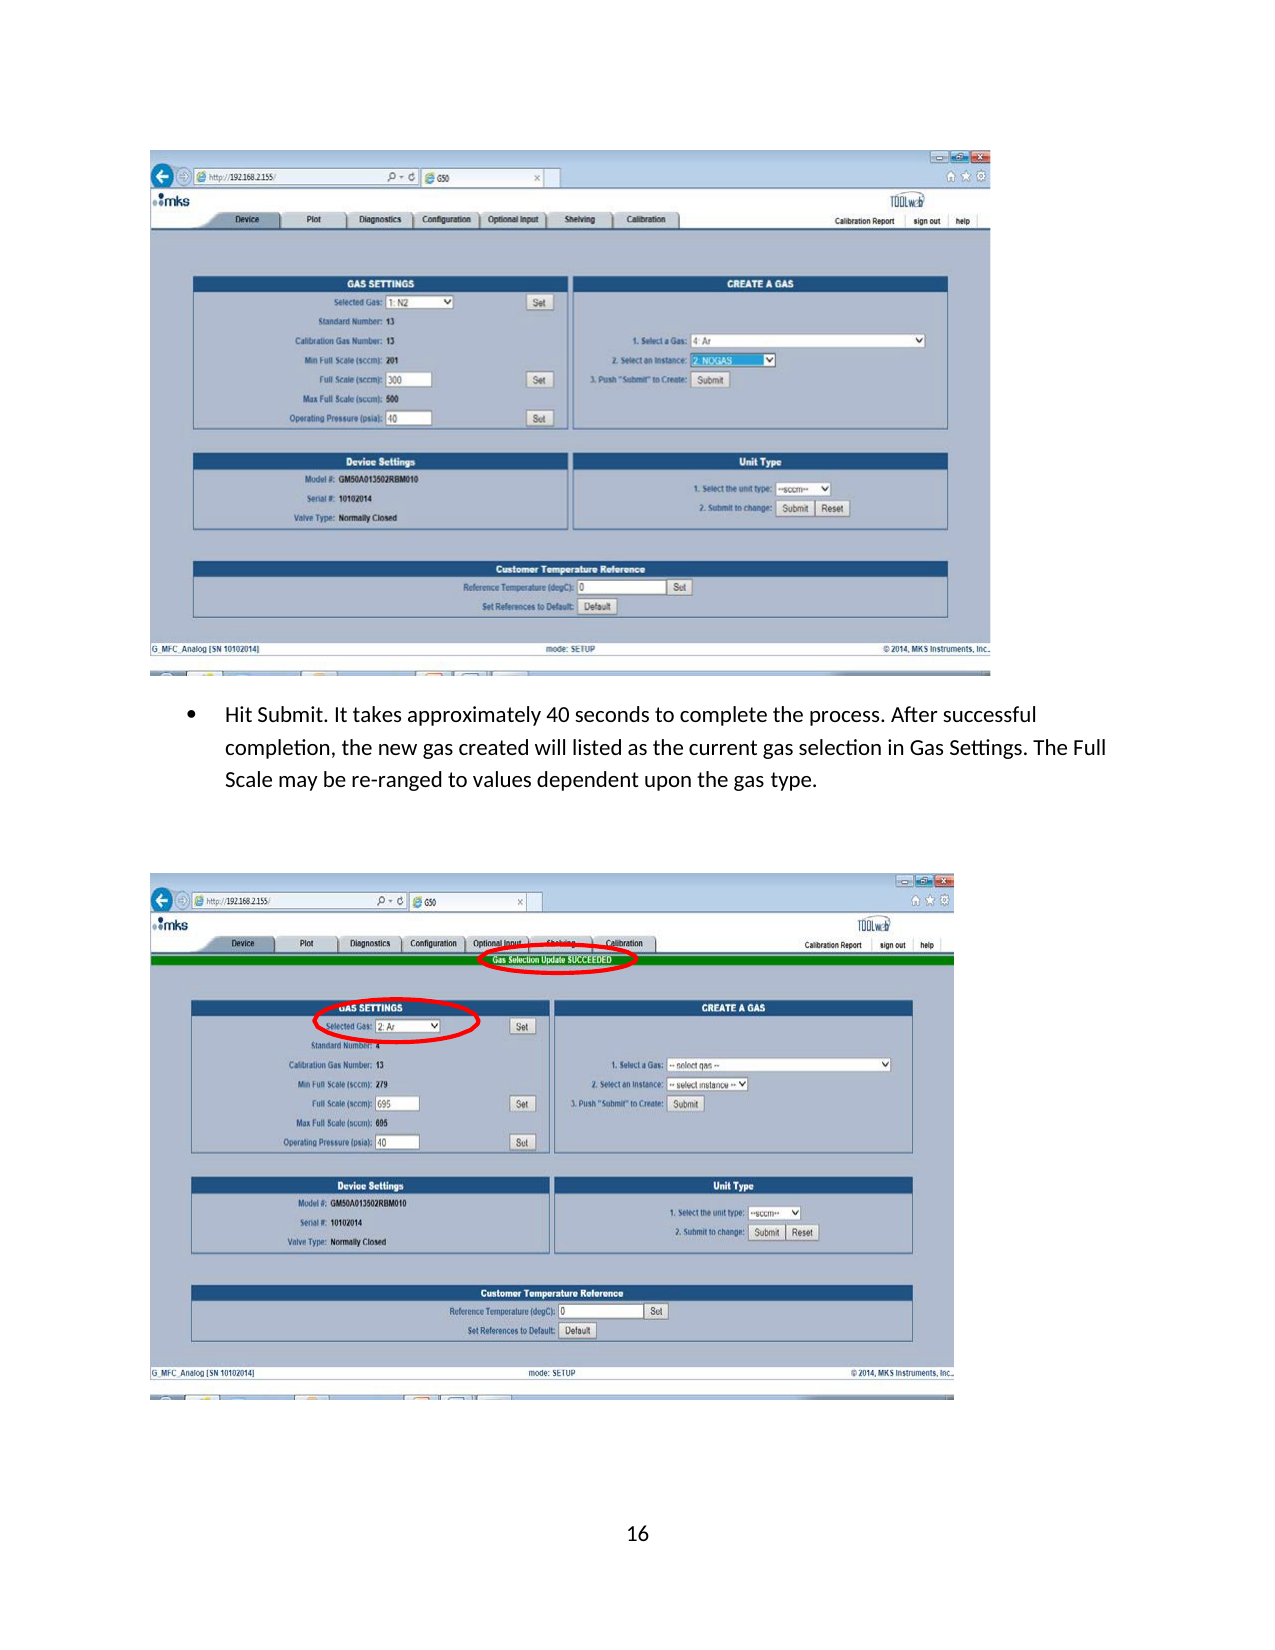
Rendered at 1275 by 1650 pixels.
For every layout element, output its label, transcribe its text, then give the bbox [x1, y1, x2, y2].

picture [150, 873, 954, 1400]
picture [150, 150, 991, 676]
list Hit Submit. It takes approximately 40 seconds to complete the process. After successful completion, the new gas created will listed as the current gas selection in Gas Settings. The Full Scale may be re-ranged to values dependent upon the gas type. [187, 701, 1115, 793]
